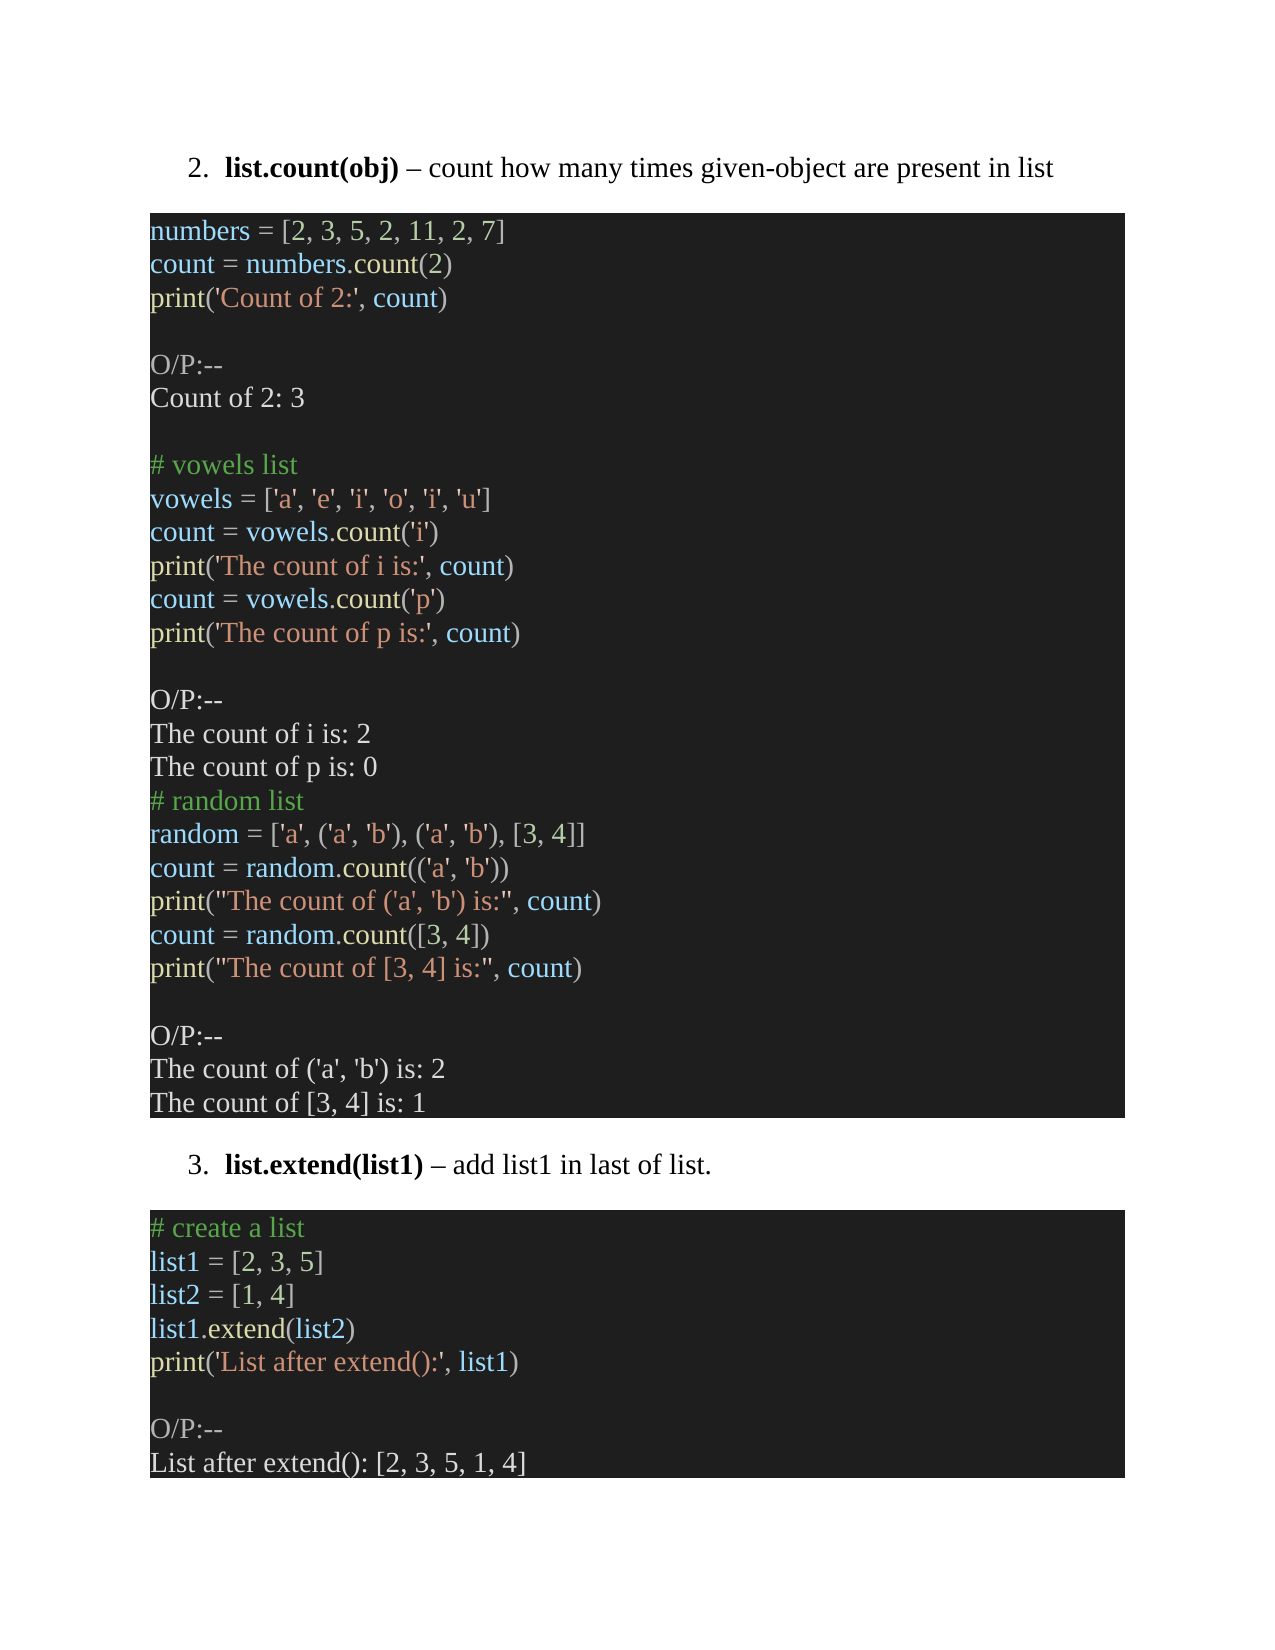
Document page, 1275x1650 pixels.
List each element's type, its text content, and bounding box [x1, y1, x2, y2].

text count = numbers.count(2) [150, 246, 1125, 280]
text list1 = [2, 3, 5] [150, 1244, 1125, 1277]
text random = ['a', ('a', 'b'), ('a', 'b'), [3, 4]] [150, 816, 1125, 850]
text O/P:-- [150, 1411, 1125, 1445]
list list.count(obj) – count how many times given-object are present in list [187, 150, 1125, 183]
text list1.extend(list2) [150, 1311, 1125, 1344]
text count = vowels.count('p') [150, 582, 1125, 615]
text # create a list [150, 1210, 1125, 1244]
text # random list [150, 783, 1125, 816]
text The count of p is: 0 [150, 749, 1125, 783]
text List after extend(): [2, 3, 5, 1, 4] [150, 1445, 1125, 1478]
text print('Count of 2:', count) [150, 280, 1125, 313]
text print('The count of p is:', count) [150, 615, 1125, 649]
text The count of [3, 4] is: 1 [150, 1085, 1125, 1118]
text O/P:-- [150, 347, 1125, 380]
text print('List after extend():', list1) [150, 1344, 1125, 1378]
text The count of i is: 2 [150, 716, 1125, 749]
text count = random.count(('a', 'b')) [150, 850, 1125, 883]
text # vowels list [150, 447, 1125, 481]
text The count of ('a', 'b') is: 2 [150, 1051, 1125, 1085]
text O/P:-- [150, 1018, 1125, 1051]
text print("The count of ('a', 'b') is:", count) [150, 883, 1125, 917]
text numbers = [2, 3, 5, 2, 11, 2, 7] [150, 213, 1125, 246]
text count = random.count([3, 4]) [150, 917, 1125, 951]
list list.extend(list1) – add list1 in last of list. [187, 1147, 1125, 1181]
text vowels = ['a', 'e', 'i', 'o', 'i', 'u'] [150, 481, 1125, 514]
text Count of 2: 3 [150, 380, 1125, 414]
text list2 = [1, 4] [150, 1277, 1125, 1311]
text print('The count of i is:', count) [150, 548, 1125, 582]
text count = vowels.count('i') [150, 514, 1125, 548]
text O/P:-- [150, 682, 1125, 716]
text print("The count of [3, 4] is:", count) [150, 951, 1125, 984]
